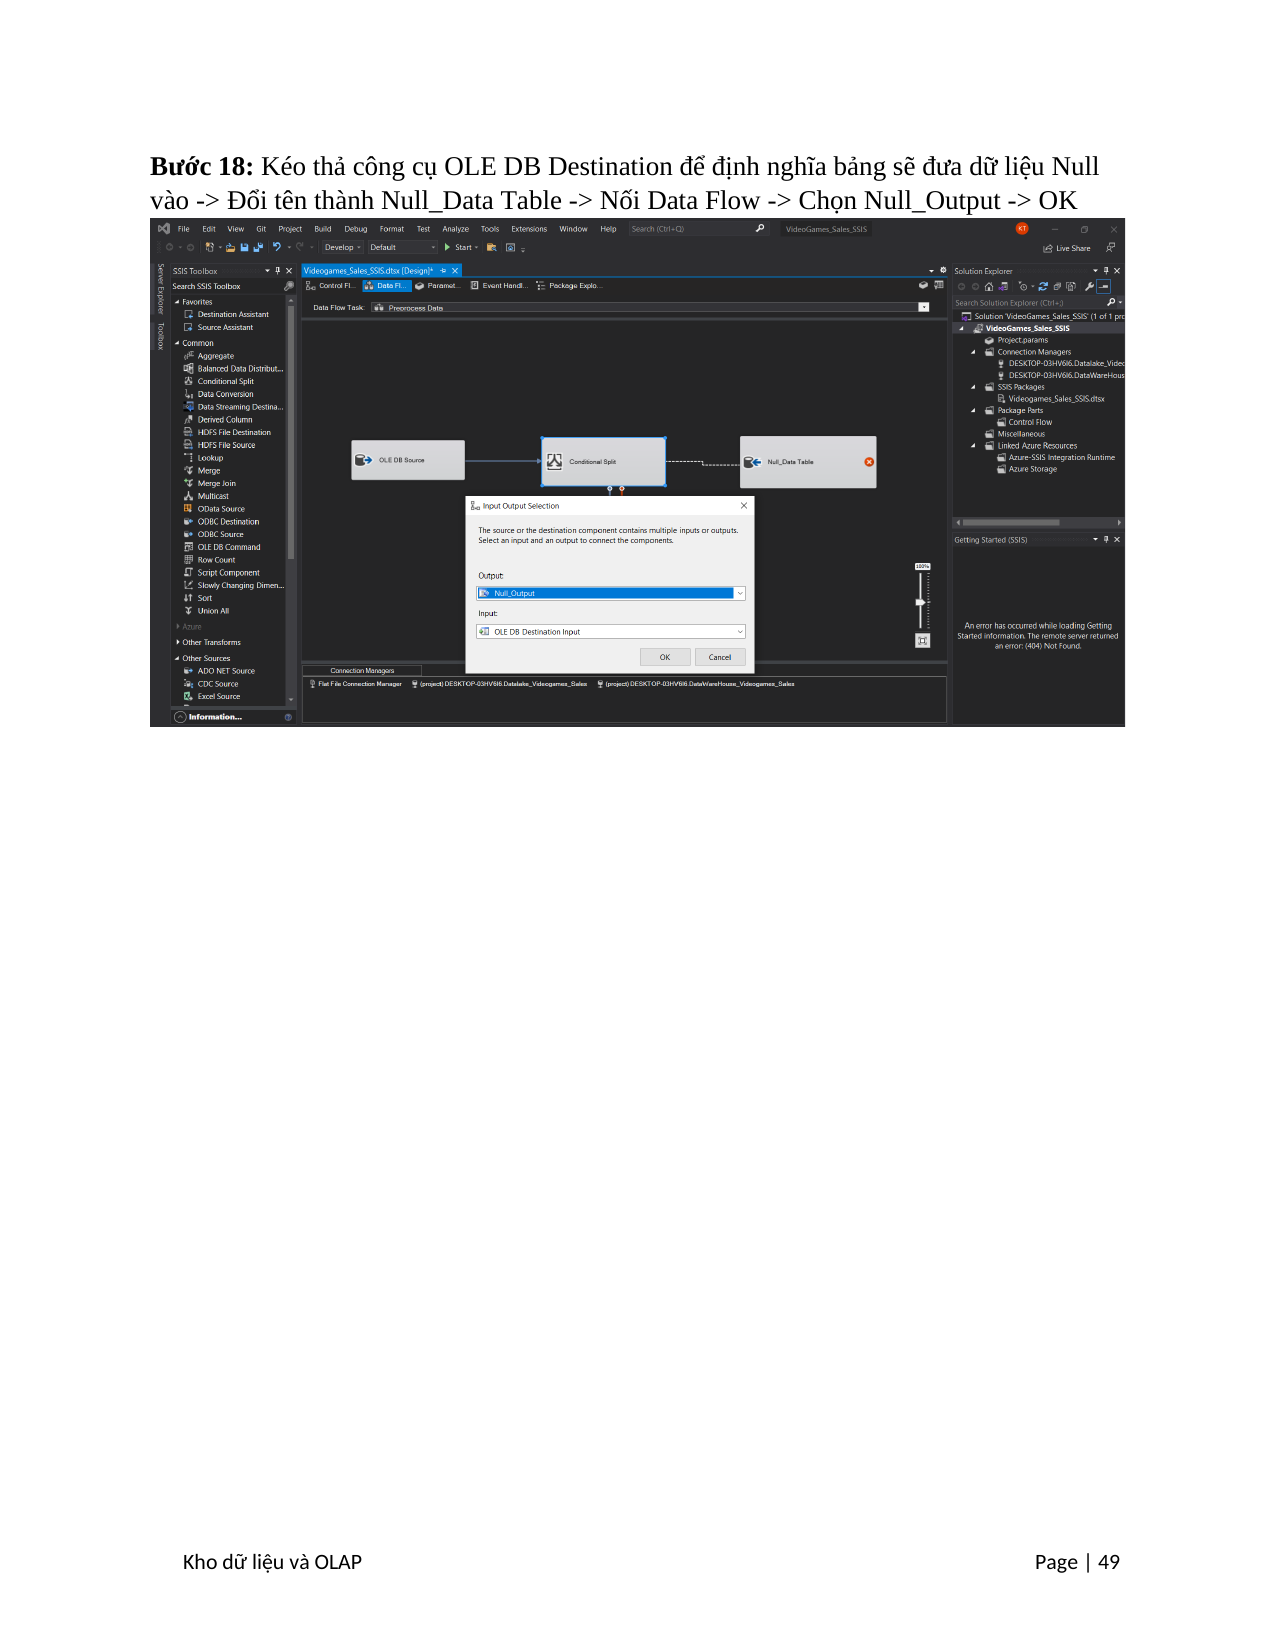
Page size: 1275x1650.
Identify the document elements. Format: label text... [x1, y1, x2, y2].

subtitle Bước 18: Kéo thả công cụ OLE DB Destination để định nghĩa bảng sẽ đưa dữ liệu Null vào -> Đổi tên thành Null_Data Table -> Nối Data Flow -> Chọn Null_Output -> OK [150, 150, 1125, 215]
picture [150, 218, 1125, 727]
